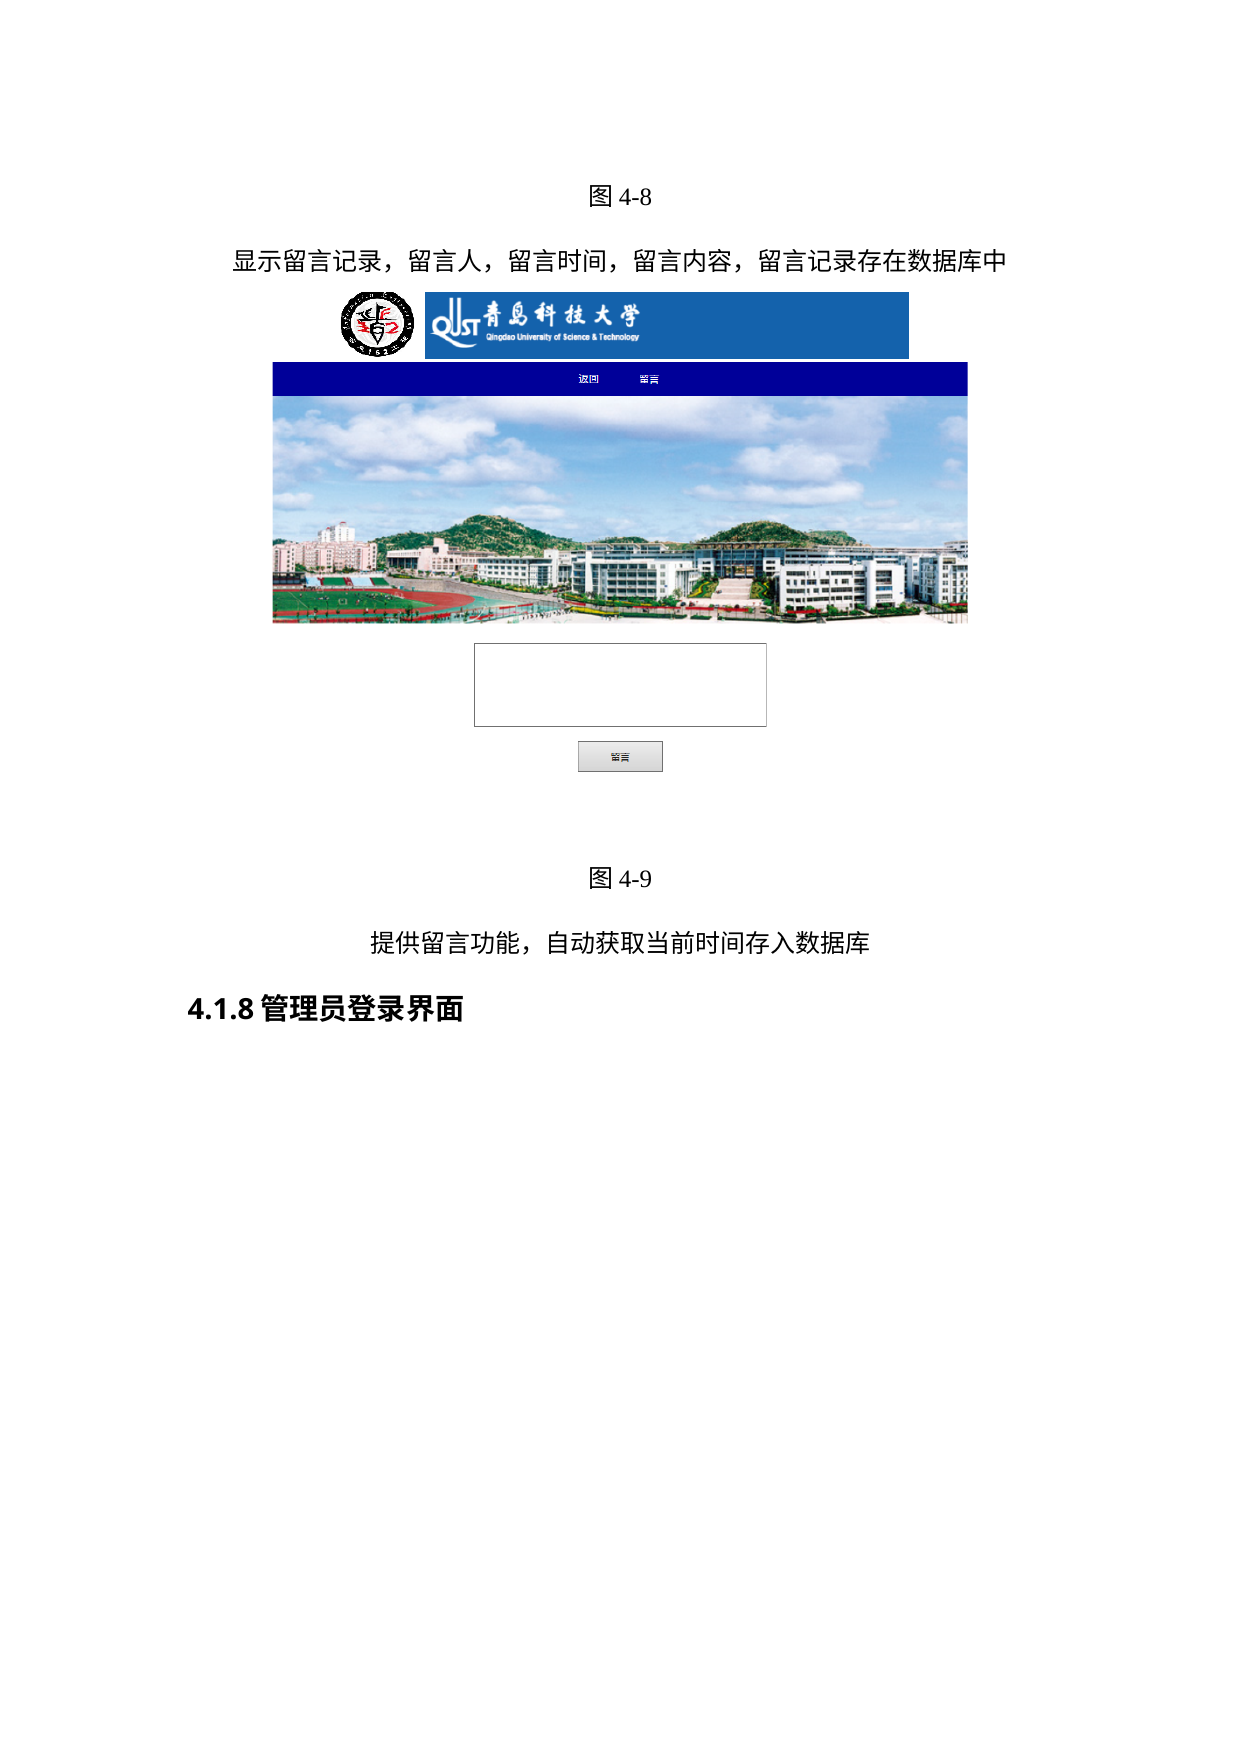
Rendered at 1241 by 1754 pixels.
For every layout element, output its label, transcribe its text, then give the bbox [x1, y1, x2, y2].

text 图4-8 [187, 162, 1053, 227]
text 显示留言记录，留言人，留言时间，留言内容，留言记录存在数据库中 [187, 227, 1053, 292]
subtitle 4.1.8管理员登录界面 [187, 974, 1053, 1039]
text 提供留言功能，自动获取当前时间存入数据库 [187, 909, 1053, 974]
text 图4-9 [187, 844, 1053, 909]
picture [272, 292, 968, 817]
